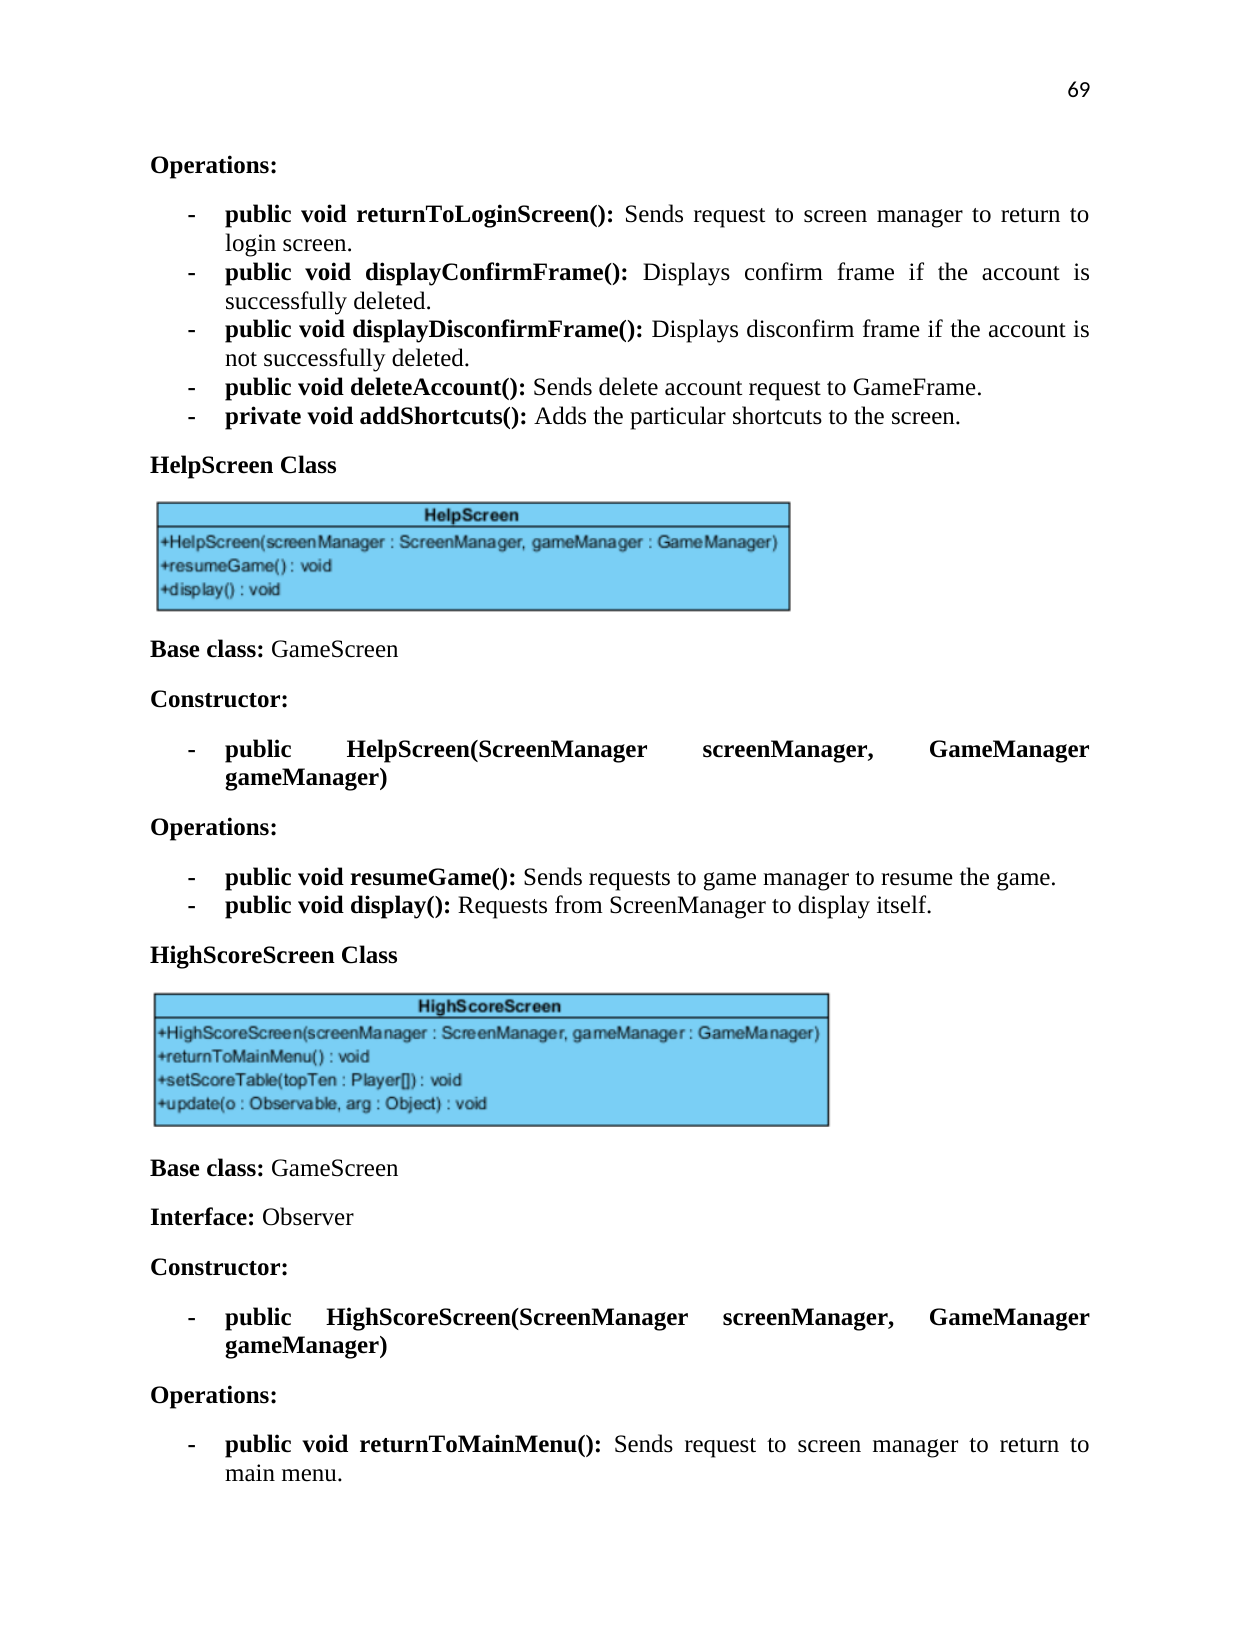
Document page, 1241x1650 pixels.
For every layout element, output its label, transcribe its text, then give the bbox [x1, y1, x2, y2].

text HighScoreScreen Class [150, 940, 1090, 969]
text Operations: [150, 1380, 1090, 1409]
text Constructor: [150, 1252, 1090, 1281]
list public void deleteAccount(): Sends delete account request to GameFrame. [187, 372, 1090, 401]
text Base class: GameScreen [150, 634, 1090, 663]
list public void resumeGame(): Sends requests to game manager to resume the game. [187, 862, 1090, 890]
list public HelpScreen(ScreenManager screenManager, GameManager gameManager) [187, 734, 1090, 791]
list public HighScoreScreen(ScreenManager screenManager, GameManager gameManager) [187, 1302, 1090, 1359]
list public void displayDisconfirmFrame(): Displays disconfirm frame if the account is not successfully deleted. [187, 314, 1090, 372]
list public void display(): Requests from ScreenManager to display itself. [187, 890, 1090, 919]
picture [150, 989, 834, 1132]
text Operations: [150, 812, 1090, 841]
text Operations: [150, 150, 1090, 179]
text Interface: Observer [150, 1202, 1090, 1231]
text Constructor: [150, 684, 1090, 713]
text HelpScreen Class [150, 450, 1090, 479]
list public void displayConfirmFrame(): Displays confirm frame if the account is successfully deleted. [187, 257, 1090, 314]
list private void addShortcuts(): Adds the particular shortcuts to the screen. [187, 401, 1090, 429]
text Base class: GameScreen [150, 1153, 1090, 1182]
picture [150, 500, 797, 614]
list public void returnToMainMenu(): Sends request to screen manager to return to main menu. [187, 1429, 1090, 1487]
list public void returnToLoginScreen(): Sends request to screen manager to return to login screen. [187, 199, 1090, 257]
